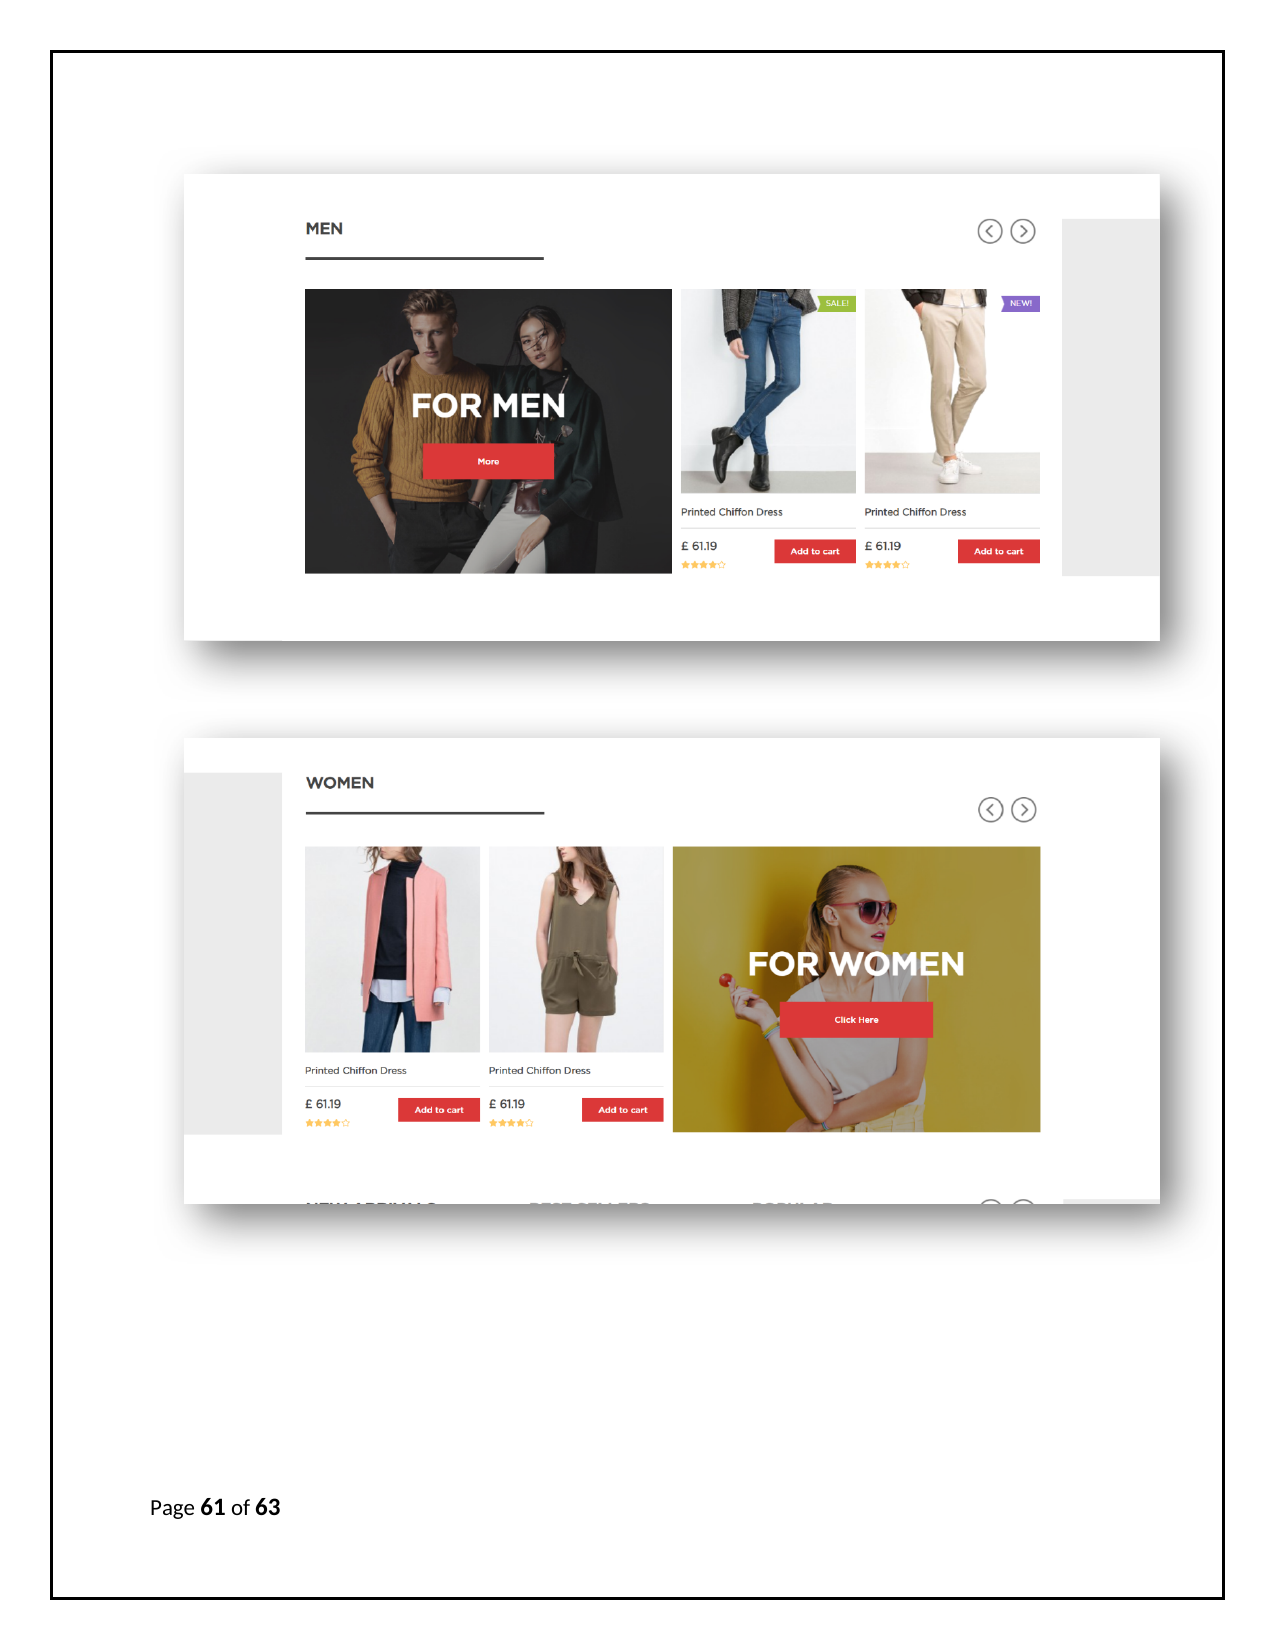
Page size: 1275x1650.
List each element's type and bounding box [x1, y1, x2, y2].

picture [184, 174, 1160, 641]
picture [184, 738, 1160, 1204]
